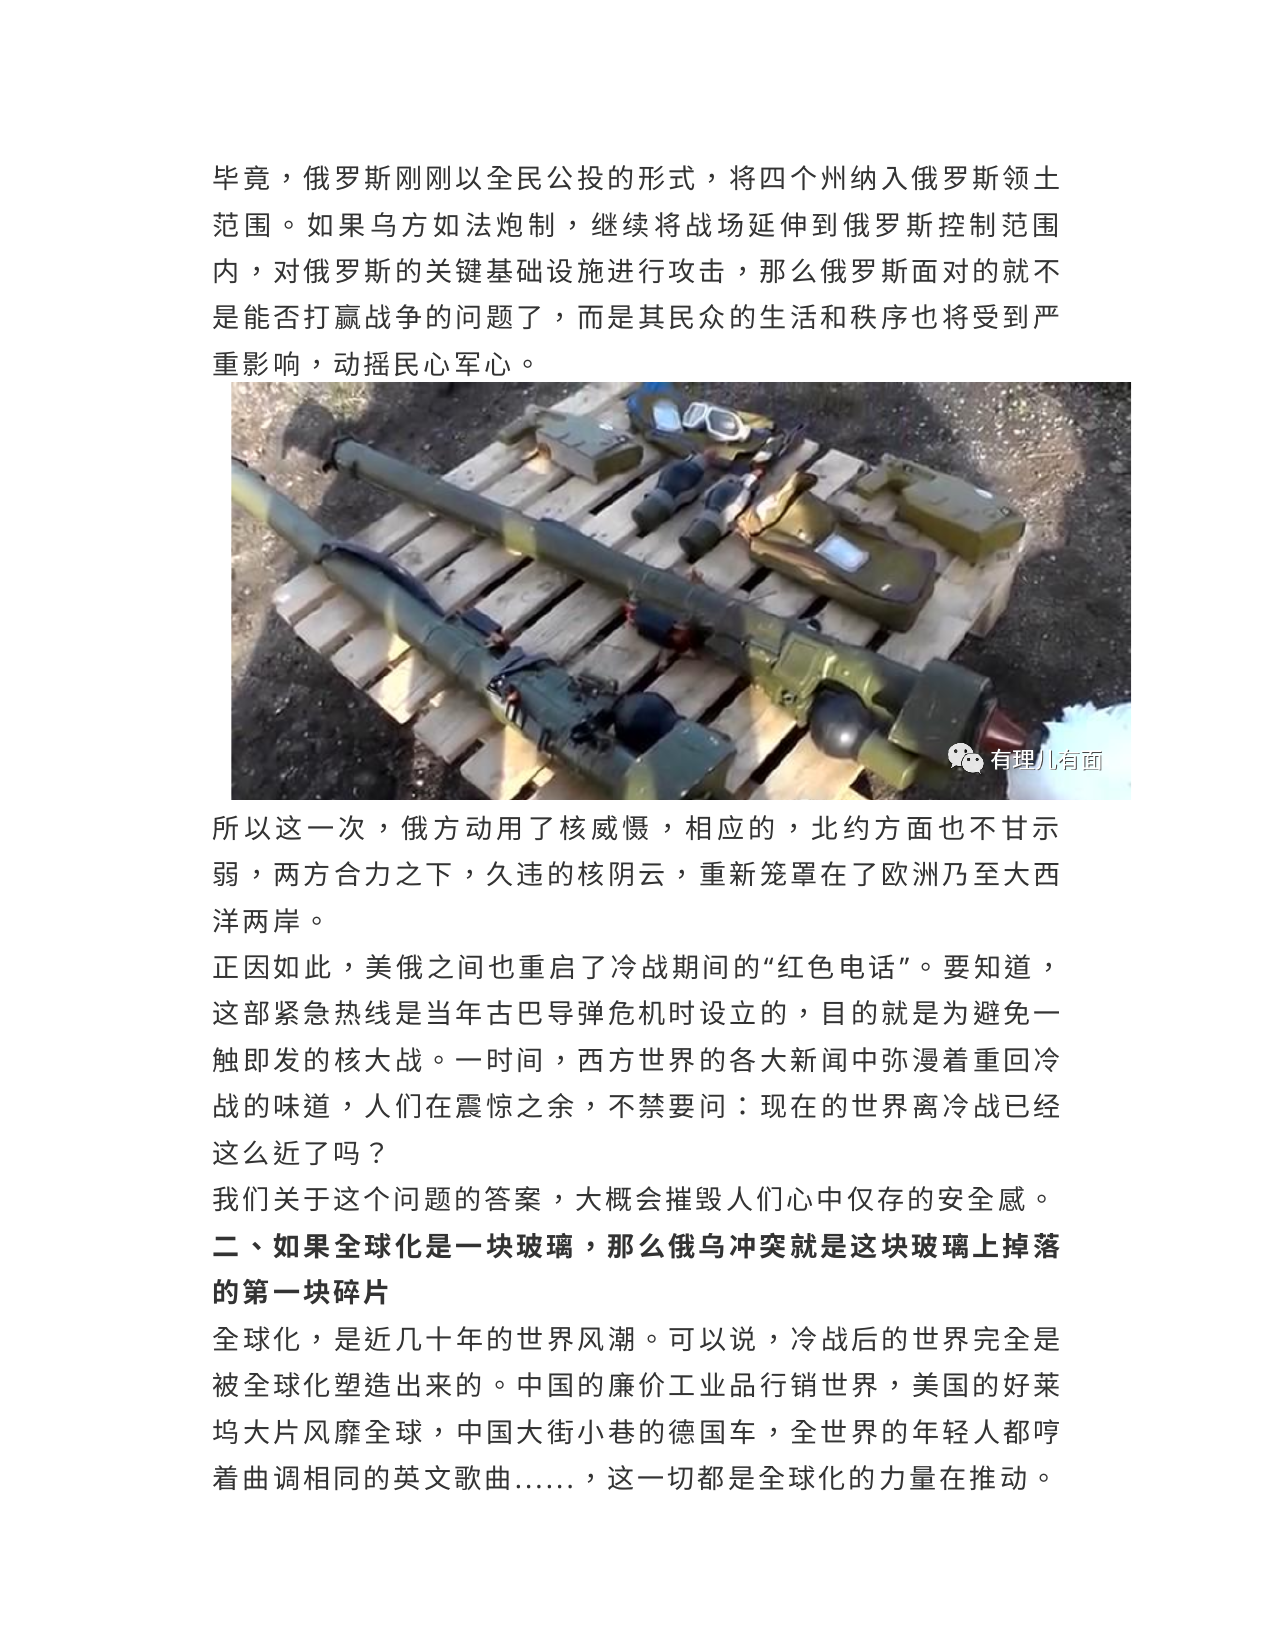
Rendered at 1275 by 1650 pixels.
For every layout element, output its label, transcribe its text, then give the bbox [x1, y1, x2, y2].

text 全球化，是近几十年的世界风潮。可以说，冷战后的世界完全是被全球化塑造出来的。中国的廉价工业品行销世界，美国的好莱坞大片风靡全球，中国大街小巷的德国车，全世界的年轻人都哼着曲调相同的英文歌曲......，这一切都是全球化的力量在推动。 [212, 1311, 1062, 1496]
picture [231, 382, 1132, 800]
text 毕竟，俄罗斯刚刚以全民公投的形式，将四个州纳入俄罗斯领土范围。如果乌方如法炮制，继续将战场延伸到俄罗斯控制范围内，对俄罗斯的关键基础设施进行攻击，那么俄罗斯面对的就不是能否打赢战争的问题了，而是其民众的生活和秩序也将受到严重影响，动摇民心军心。 [212, 150, 1062, 382]
text 所以这一次，俄方动用了核威慑，相应的，北约方面也不甘示弱，两方合力之下，久违的核阴云，重新笼罩在了欧洲乃至大西洋两岸。 [212, 799, 1062, 939]
text 二、如果全球化是一块玻璃，那么俄乌冲突就是这块玻璃上掉落的第一块碎片 [212, 1218, 1062, 1311]
text 正因如此，美俄之间也重启了冷战期间的“红色电话”。要知道，这部紧急热线是当年古巴导弹危机时设立的，目的就是为避免一触即发的核大战。一时间，西方世界的各大新闻中弥漫着重回冷战的味道，人们在震惊之余，不禁要问：现在的世界离冷战已经这么近了吗？ [212, 939, 1062, 1171]
text 我们关于这个问题的答案，大概会摧毁人们心中仅存的安全感。 [212, 1171, 1062, 1218]
